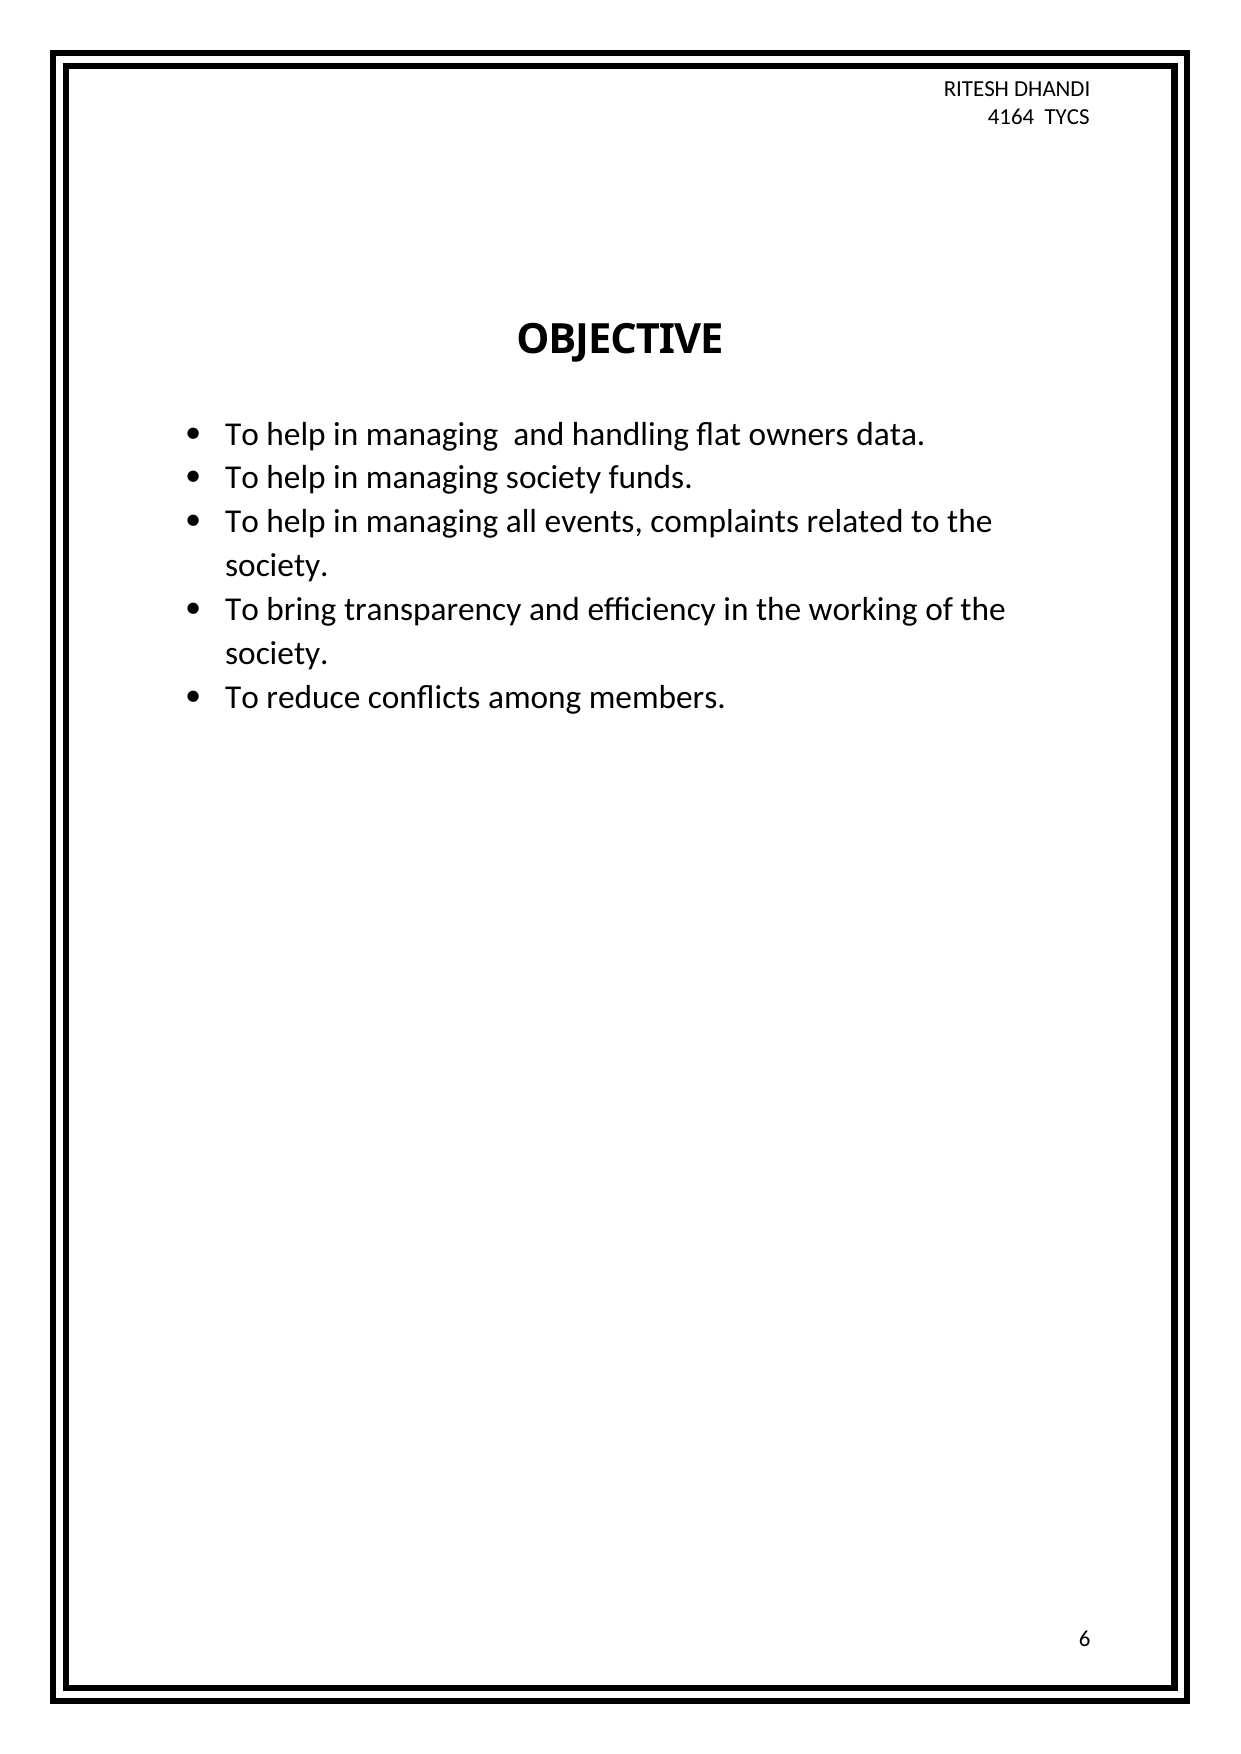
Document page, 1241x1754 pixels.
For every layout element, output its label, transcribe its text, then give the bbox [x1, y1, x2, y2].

list To help in managing society funds. [187, 457, 1090, 497]
list To reduce conflicts among members. [187, 676, 1090, 717]
list To help in managing and handling flat owners data. [187, 413, 1090, 453]
list To bring transparency and efficiency in the working of the society. [187, 588, 1090, 673]
list To help in managing all events, complaints related to the society. [187, 501, 1090, 585]
title OBJECTIVE [150, 309, 1090, 366]
